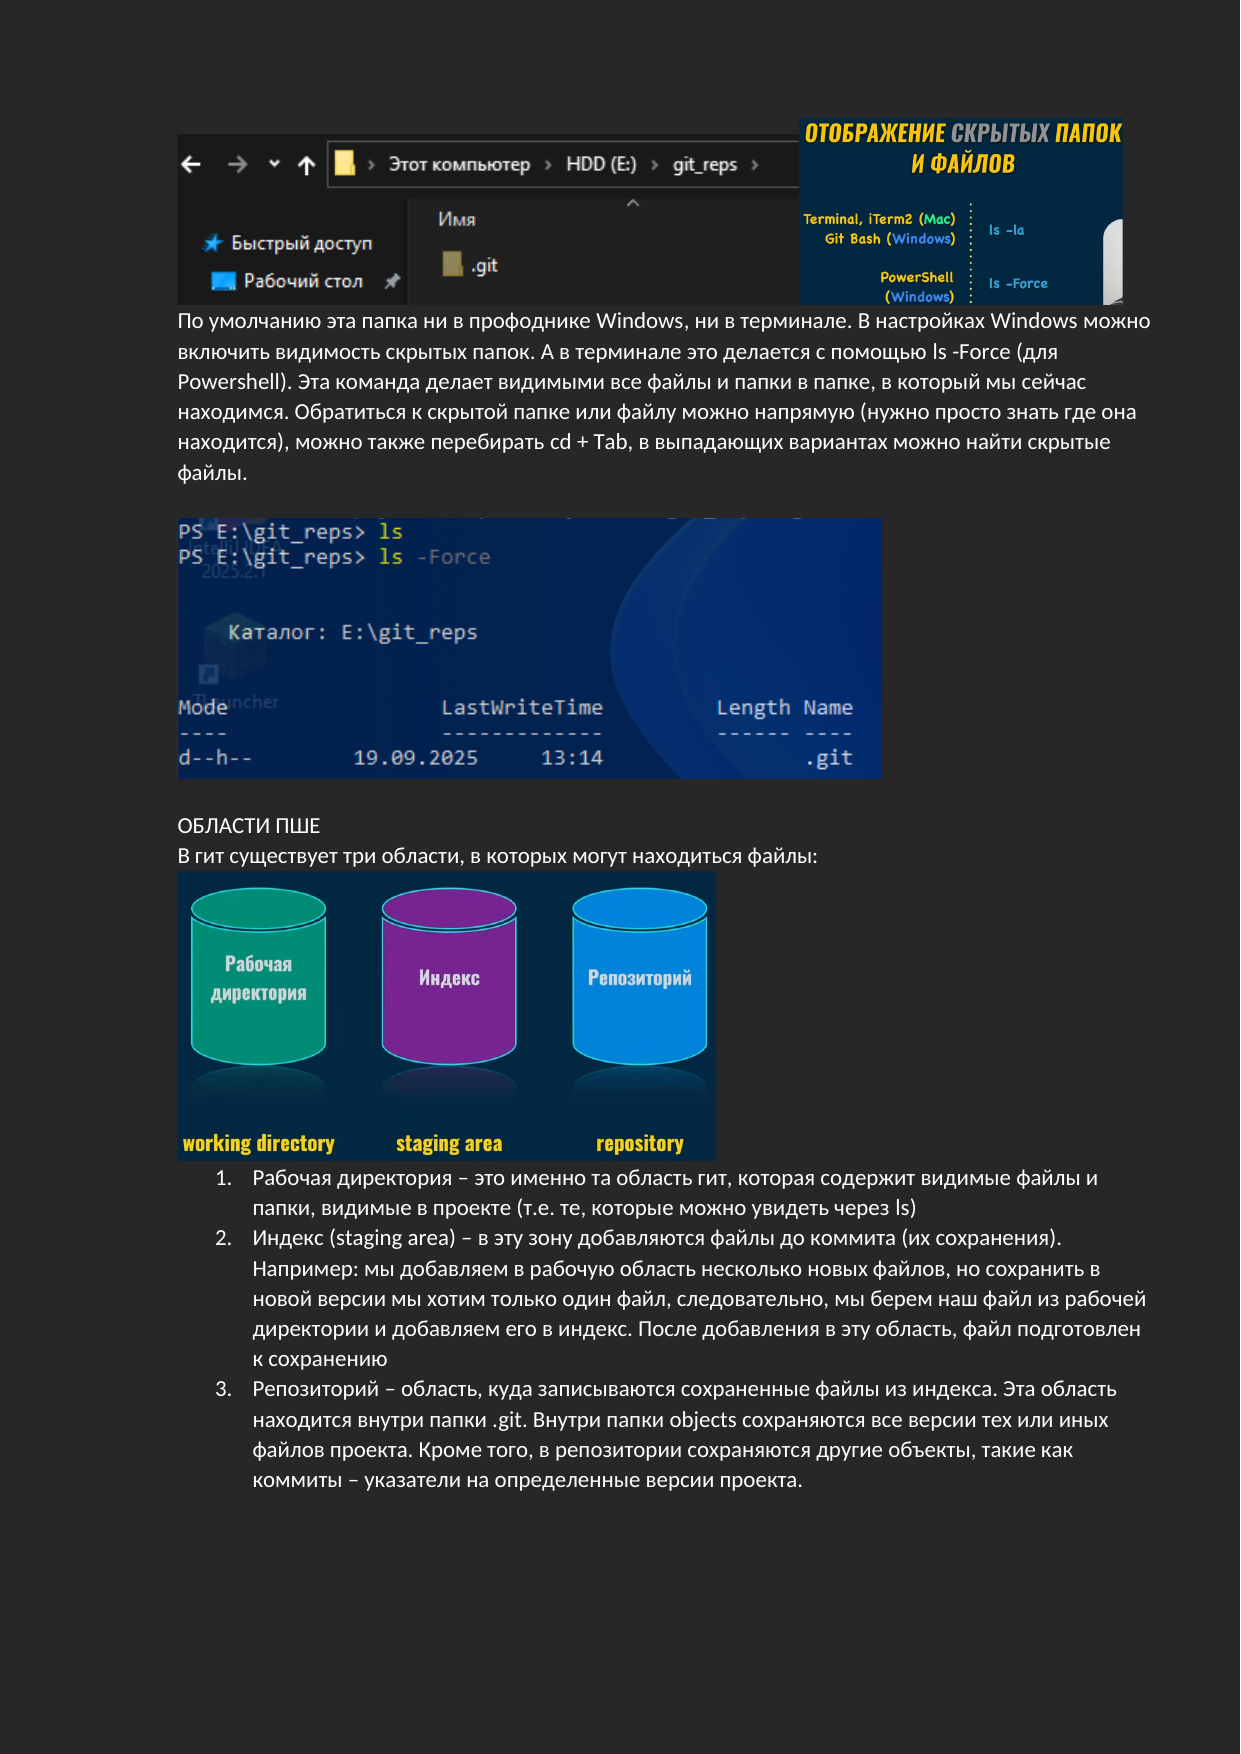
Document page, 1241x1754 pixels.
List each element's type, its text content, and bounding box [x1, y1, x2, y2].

list Репозиторий – область, куда записываются сохраненные файлы из индекса. Эта область находится внутри папки .git. Внутри папки objects сохраняются все версии тех или иных файлов проекта. Кроме того, в репозитории сохраняются другие объекты, такие как коммиты – указатели на определенные версии проекта. [215, 1374, 1152, 1493]
list Индекс (staging area) – в эту зону добавляются файлы до коммита (их сохранения). Например: мы добавляем в рабочую область несколько новых файлов, но сохранить в новой версии мы хотим только один файл, следовательно, мы берем наш файл из рабочей директории и добавляем его в индекс. После добавления в эту область, файл подготовлен к сохранению [215, 1223, 1152, 1372]
picture [177, 518, 882, 779]
picture [177, 871, 717, 1161]
text По умолчанию эта папка ни в профоднике Windows, ни в терминале. В настройках Windows можно включить видимость скрытых папок. А в терминале это делается с помощью ls -Force (для Powershell). Эта команда делает видимыми все файлы и папки в папке, в который мы сейчас находимся. Обратиться к скрытой папке или файлу можно напрямую (нужно просто знать где она находится), можно также перебирать cd + Tab, в выпадающих вариантах можно найти скрытые файлы. [177, 307, 1152, 486]
list Рабочая директория – это именно та область гит, которая содержит видимые файлы и папки, видимые в проекте (т.е. те, которые можно увидеть через ls) [215, 1163, 1152, 1221]
text В гит существует три области, в которых могут находиться файлы: [177, 842, 1152, 869]
text ОБЛАСТИ ПШЕ [177, 811, 1152, 839]
picture [177, 118, 1123, 305]
